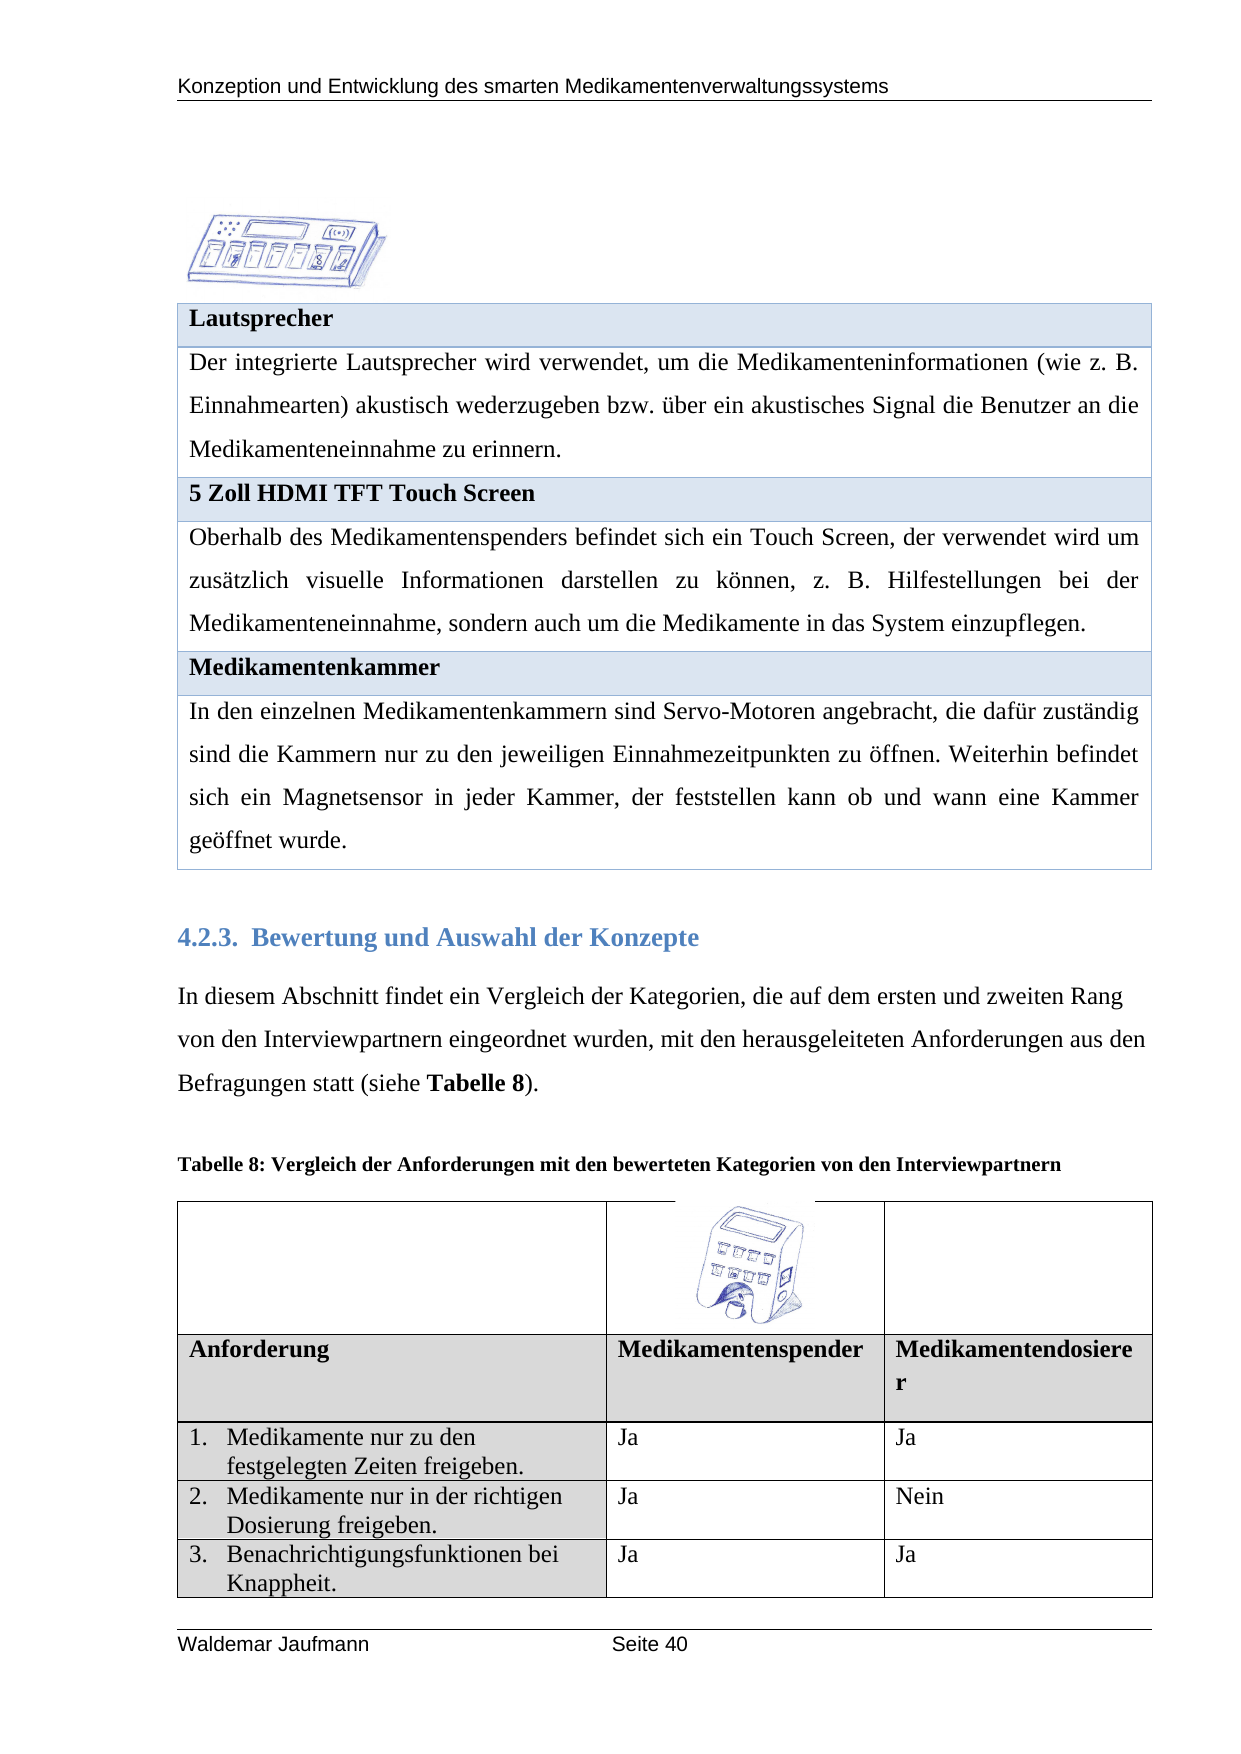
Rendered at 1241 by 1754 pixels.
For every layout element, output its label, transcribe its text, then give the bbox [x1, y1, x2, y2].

table_cell Medikamente nur in der richtigen Dosierung freigeben. [178, 1481, 606, 1538]
table_cell Nein [885, 1481, 1152, 1538]
table_header [178, 1202, 606, 1333]
table_cell Medikamentenspender [607, 1335, 884, 1421]
table_cell Ja [607, 1540, 884, 1597]
text In diesem Abschnitt findet ein Vergleich der Kategorien, die auf dem ersten und zweiten Rang von den Interviewpartnern eingeordnet wurden, mit den herausgeleiteten Anforderungen aus den Befragungen statt (siehe Tabelle 8). [177, 981, 1152, 1096]
table_cell Ja [607, 1481, 884, 1538]
table_cell Ja [885, 1423, 1152, 1480]
picture [186, 197, 392, 303]
subtitle Bewertung und Auswahl der Konzepte [177, 919, 1152, 953]
table_cell Ja [607, 1423, 884, 1480]
table_cell Der integrierte Lautsprecher wird verwendet, um die Medikamenteninformationen (wie z. B. Einnahmearten) akustisch wederzugeben bzw. über ein akustisches Signal die Benutzer an die Medikamenteneinnahme zu erinnern. [178, 348, 1151, 477]
table_cell Medikamentendosierer [885, 1335, 1152, 1421]
table_cell Benachrichtigungsfunktionen bei Knappheit. [178, 1540, 606, 1597]
table_cell Lautsprecher [178, 304, 1151, 346]
table_cell Ja [885, 1540, 1152, 1597]
table_header [815, 1202, 884, 1333]
picture [675, 1201, 815, 1334]
table_cell 5 Zoll HDMI TFT Touch Screen [178, 478, 1151, 521]
table_cell In den einzelnen Medikamentenkammern sind Servo-Motoren angebracht, die dafür zuständig sind die Kammern nur zu den jeweiligen Einnahmezeitpunkten zu öffnen. Weiterhin befindet sich ein Magnetsensor in jeder Kammer, der feststellen kann ob und wann eine Kammer geöffnet wurde. [178, 696, 1151, 869]
text Tabelle 8: Vergleich der Anforderungen mit den bewerteten Kategorien von den Interviewpartnern [177, 1152, 1152, 1176]
table_cell Medikamentenkammer [178, 652, 1151, 695]
table_header [607, 1202, 675, 1333]
table_cell Medikamente nur zu den festgelegten Zeiten freigeben. [178, 1423, 606, 1480]
table_cell Anforderung [178, 1335, 606, 1421]
table_header [885, 1202, 1152, 1333]
table_cell Oberhalb des Medikamentenspenders befindet sich ein Touch Screen, der verwendet wird um zusätzlich visuelle Informationen darstellen zu können, z. B. Hilfestellungen bei der Medikamenteneinnahme, sondern auch um die Medikamente in das System einzupflegen. [178, 522, 1151, 651]
